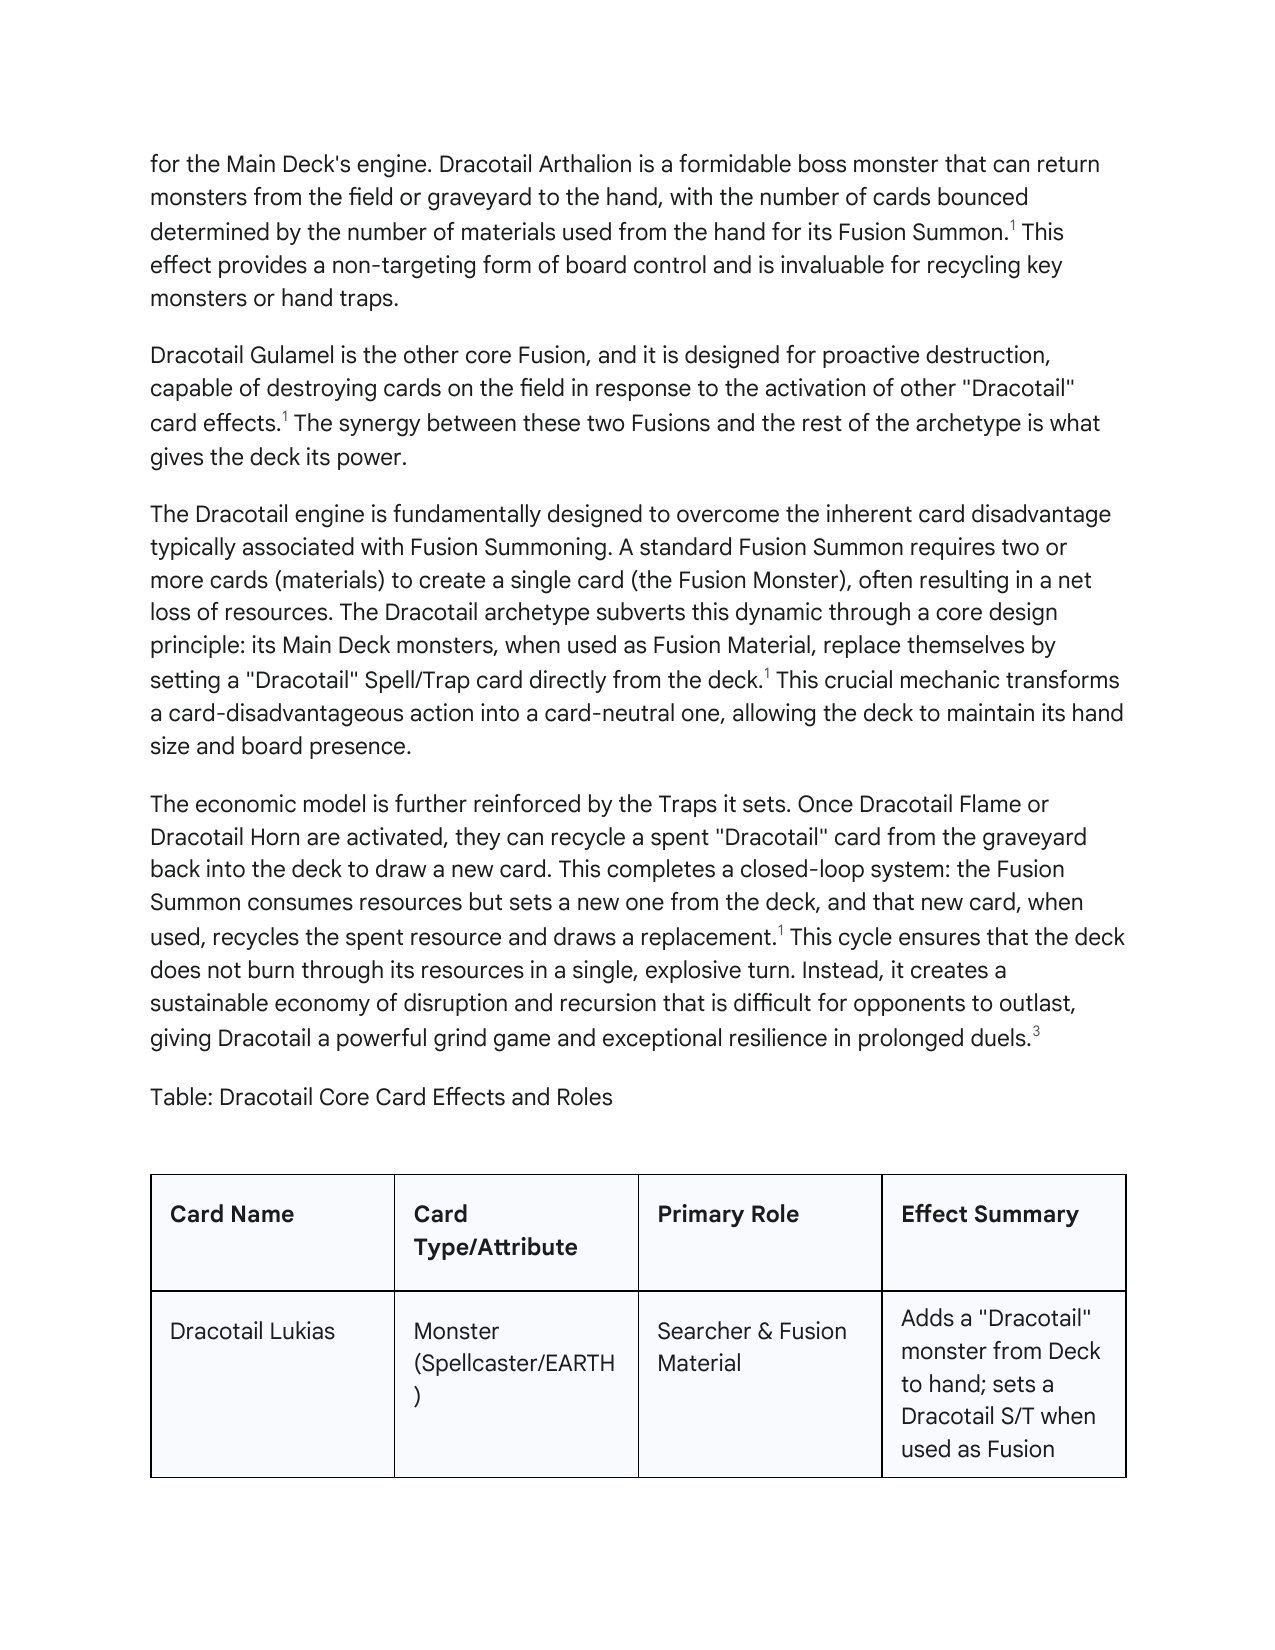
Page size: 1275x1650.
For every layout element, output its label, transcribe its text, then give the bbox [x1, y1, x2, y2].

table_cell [883, 1292, 1125, 1476]
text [150, 150, 1125, 313]
table_header Card Name [152, 1175, 394, 1290]
text The Dracotail engine is fundamentally designed to overcome the inherent card disadvantage typically associated with Fusion Summoning. A standard Fusion Summon requires two or more cards (materials) to create a single card (the Fusion Monster), often resulting in a net loss of resources. The Dracotail archetype subverts this dynamic through a core design principle: its Main Deck monsters, when used as Fusion Material, replace themselves by setting a "Dracotail" Spell/Trap card directly from the deck.1 This crucial mechanic transforms a card-disadvantageous action into a card-neutral one, allowing the deck to maintain its hand size and board presence. [150, 500, 1125, 761]
table_header Card Type/Attribute [395, 1175, 638, 1290]
text Table: Dracotail Core Card Effects and Roles [150, 1083, 1125, 1112]
text The economic model is further reinforced by the Traps it sets. Once Dracotail Flame or Dracotail Horn are activated, they can recycle a spent "Dracotail" card from the graveyard back into the deck to draw a new card. This completes a closed-loop system: the Fusion Summon consumes resources but sets a new one from the deck, and that new card, when used, recycles the spent resource and draws a replacement.1 This cycle ensures that the deck does not burn through its resources in a single, explosive turn. Instead, it creates a sustainable economy of disruption and recursion that is difficult for opponents to outlast, giving Dracotail a powerful grind game and exceptional resilience in prolonged duels.3 [150, 790, 1125, 1054]
table_header Primary Role [639, 1175, 881, 1290]
text Dracotail Gulamel is the other core Fusion, and it is designed for proactive destruction, capable of destroying cards on the field in response to the activation of other "Dracotail" card effects.1 The synergy between these two Fusions and the rest of the archetype is what gives the deck its power. [150, 342, 1125, 471]
table_cell Dracotail Lukias [152, 1292, 394, 1476]
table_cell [639, 1292, 881, 1476]
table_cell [395, 1292, 638, 1476]
table_header Effect Summary [883, 1175, 1125, 1290]
